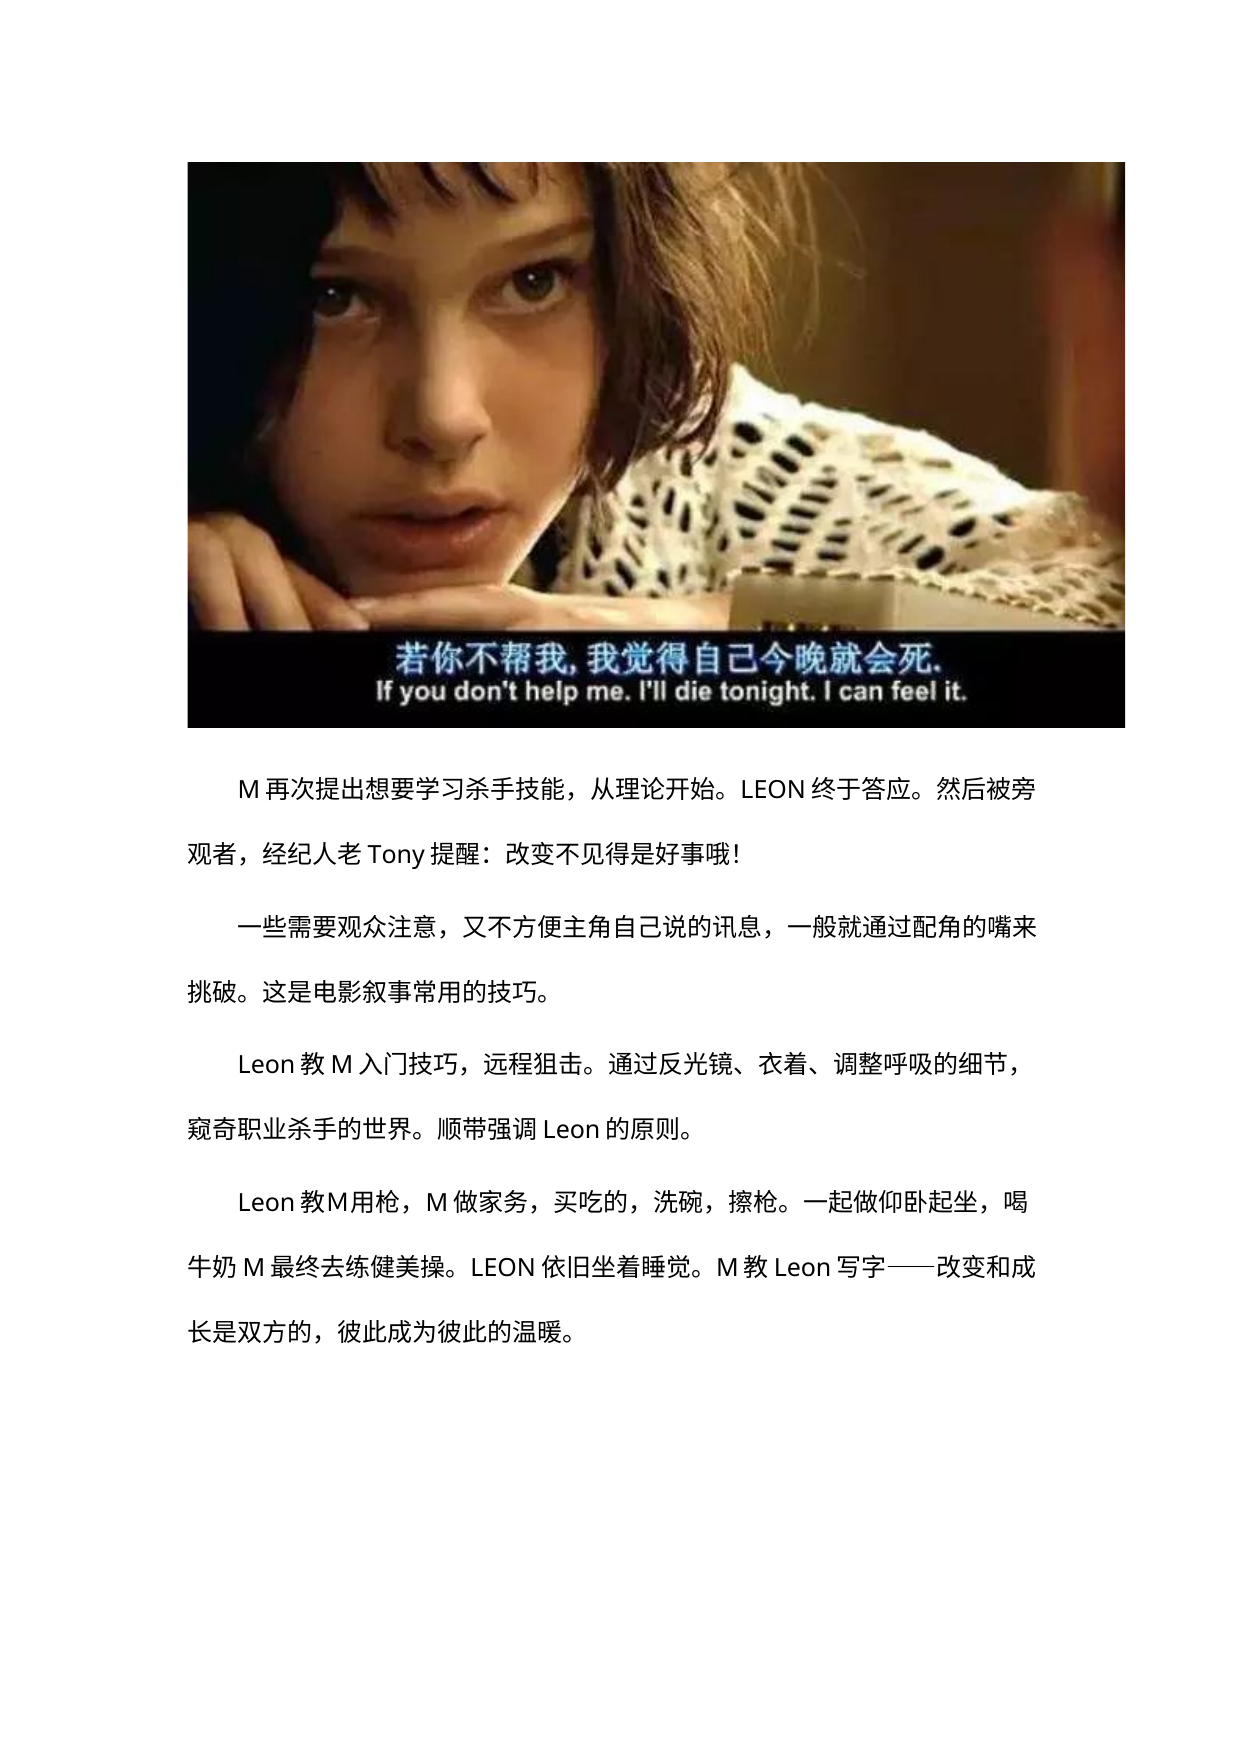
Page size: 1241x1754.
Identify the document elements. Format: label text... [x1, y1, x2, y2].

text M再次提出想要学习杀手技能，从理论开始。LEON终于答应。然后被旁观者，经纪人老Tony提醒：改变不见得是好事哦！ [187, 755, 1053, 885]
text Leon教Ｍ用枪，M做家务，买吃的，洗碗，擦枪。一起做仰卧起坐，喝牛奶M最终去练健美操。LEON依旧坐着睡觉。M教Leon写字——改变和成长是双方的，彼此成为彼此的温暖。 [187, 1168, 1053, 1363]
text 一些需要观众注意，又不方便主角自己说的讯息，一般就通过配角的嘴来挑破。这是电影叙事常用的技巧。 [187, 893, 1053, 1023]
picture [187, 162, 1126, 728]
text Leon教M入门技巧，远程狙击。通过反光镜、衣着、调整呼吸的细节，窥奇职业杀手的世界。顺带强调Leon的原则。 [187, 1030, 1053, 1160]
